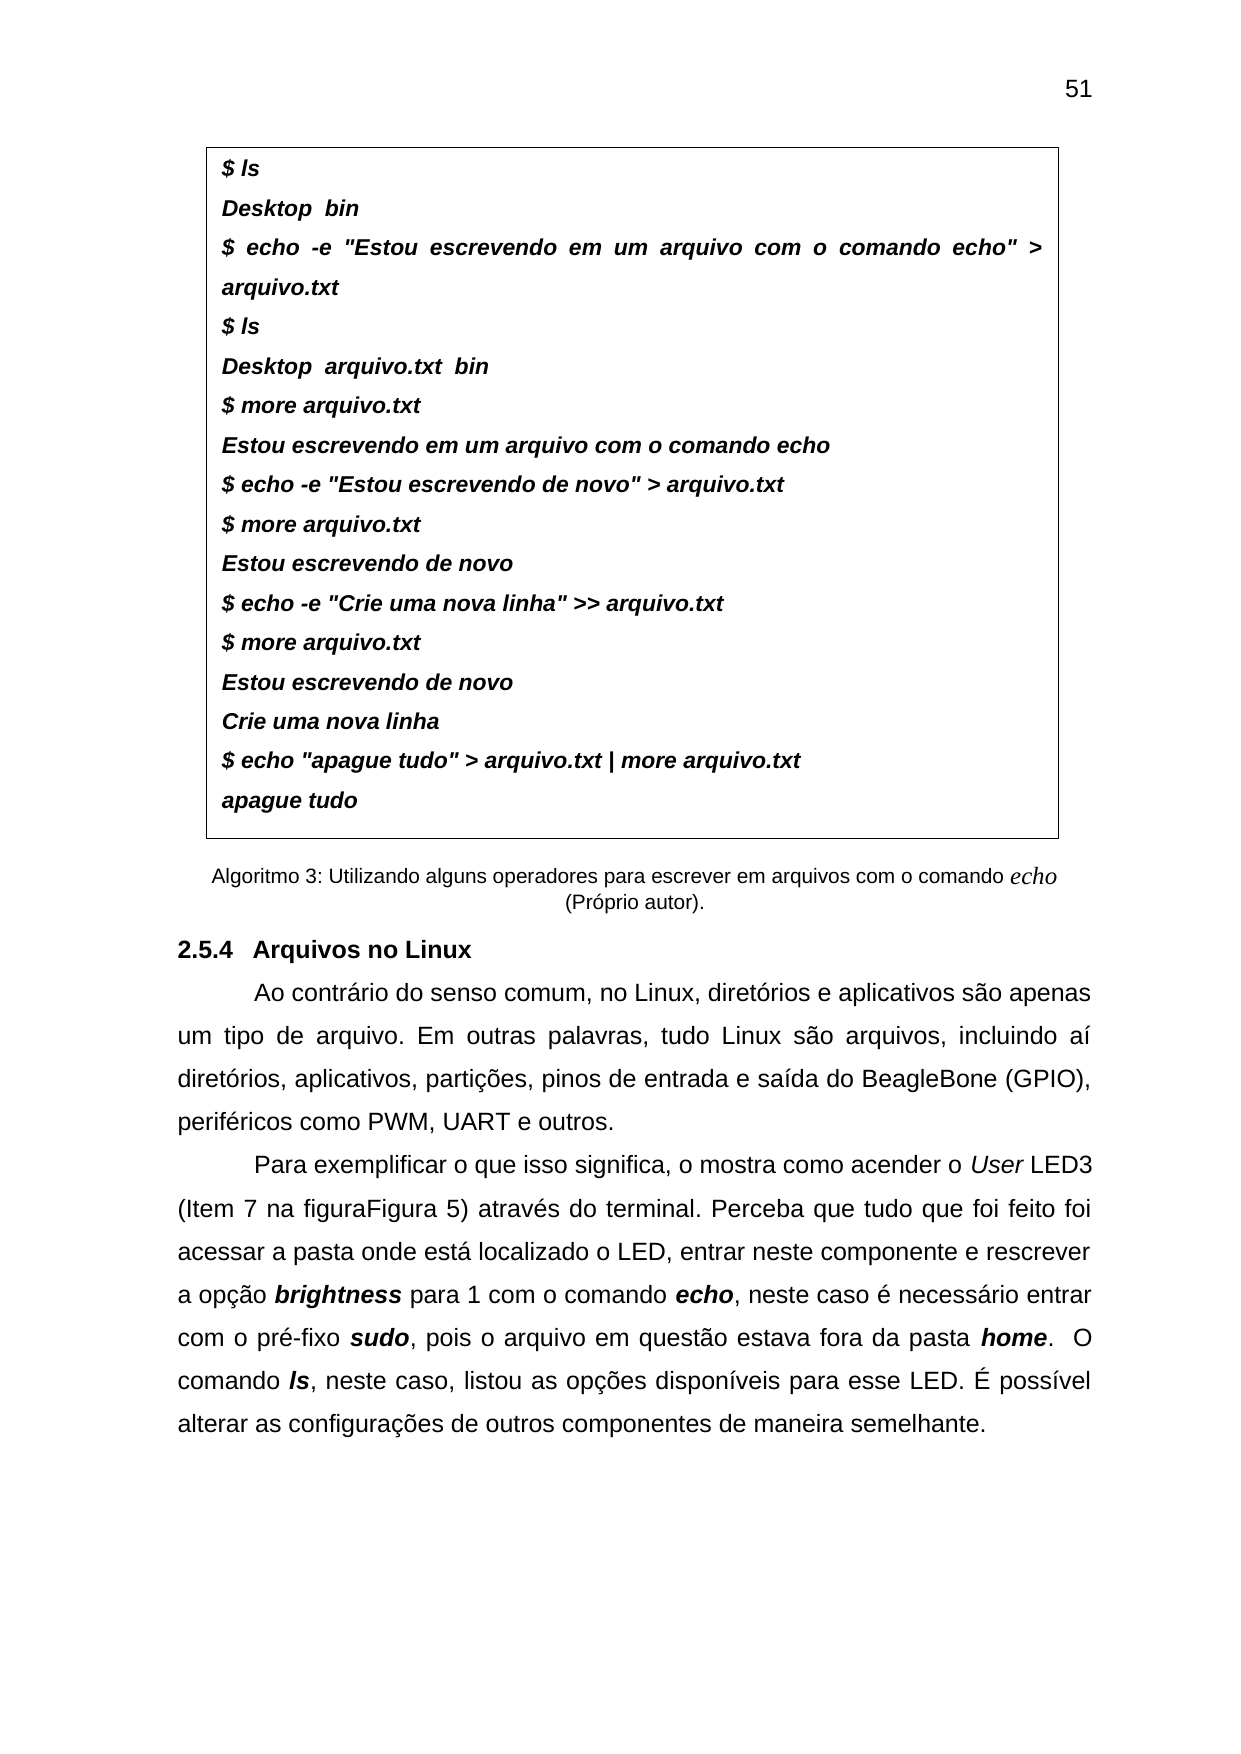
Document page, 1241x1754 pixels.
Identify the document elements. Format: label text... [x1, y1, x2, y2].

subtitle Arquivos no Linux [177, 935, 1092, 963]
text Para exemplificar o que isso significa, o mostra como acender o User LED3 (Item 7 na figuraFigura 5) através do terminal. Perceba que tudo que foi feito foi acessar a pasta onde está localizado o LED, entrar neste componente e rescrever a opção brightness para 1 com o comando echo, neste caso é necessário entrar com o pré-fixo sudo, pois o arquivo em questão estava fora da pasta home. O comando ls, neste caso, listou as opções disponíveis para esse LED. É possível alterar as configurações de outros componentes de maneira semelhante. [177, 1150, 1092, 1438]
text Algoritmo 3: Utilizando alguns operadores para escrever em arquivos com o comando (Próprio autor). [177, 862, 1092, 914]
text Ao contrário do senso comum, no Linux, diretórios e aplicativos são apenas um tipo de arquivo. Em outras palavras, tudo Linux são arquivos, incluindo aí diretórios, aplicativos, partições, pinos de entrada e saída do BeagleBone (GPIO), periféricos como PWM, UART e outros. [177, 978, 1092, 1136]
